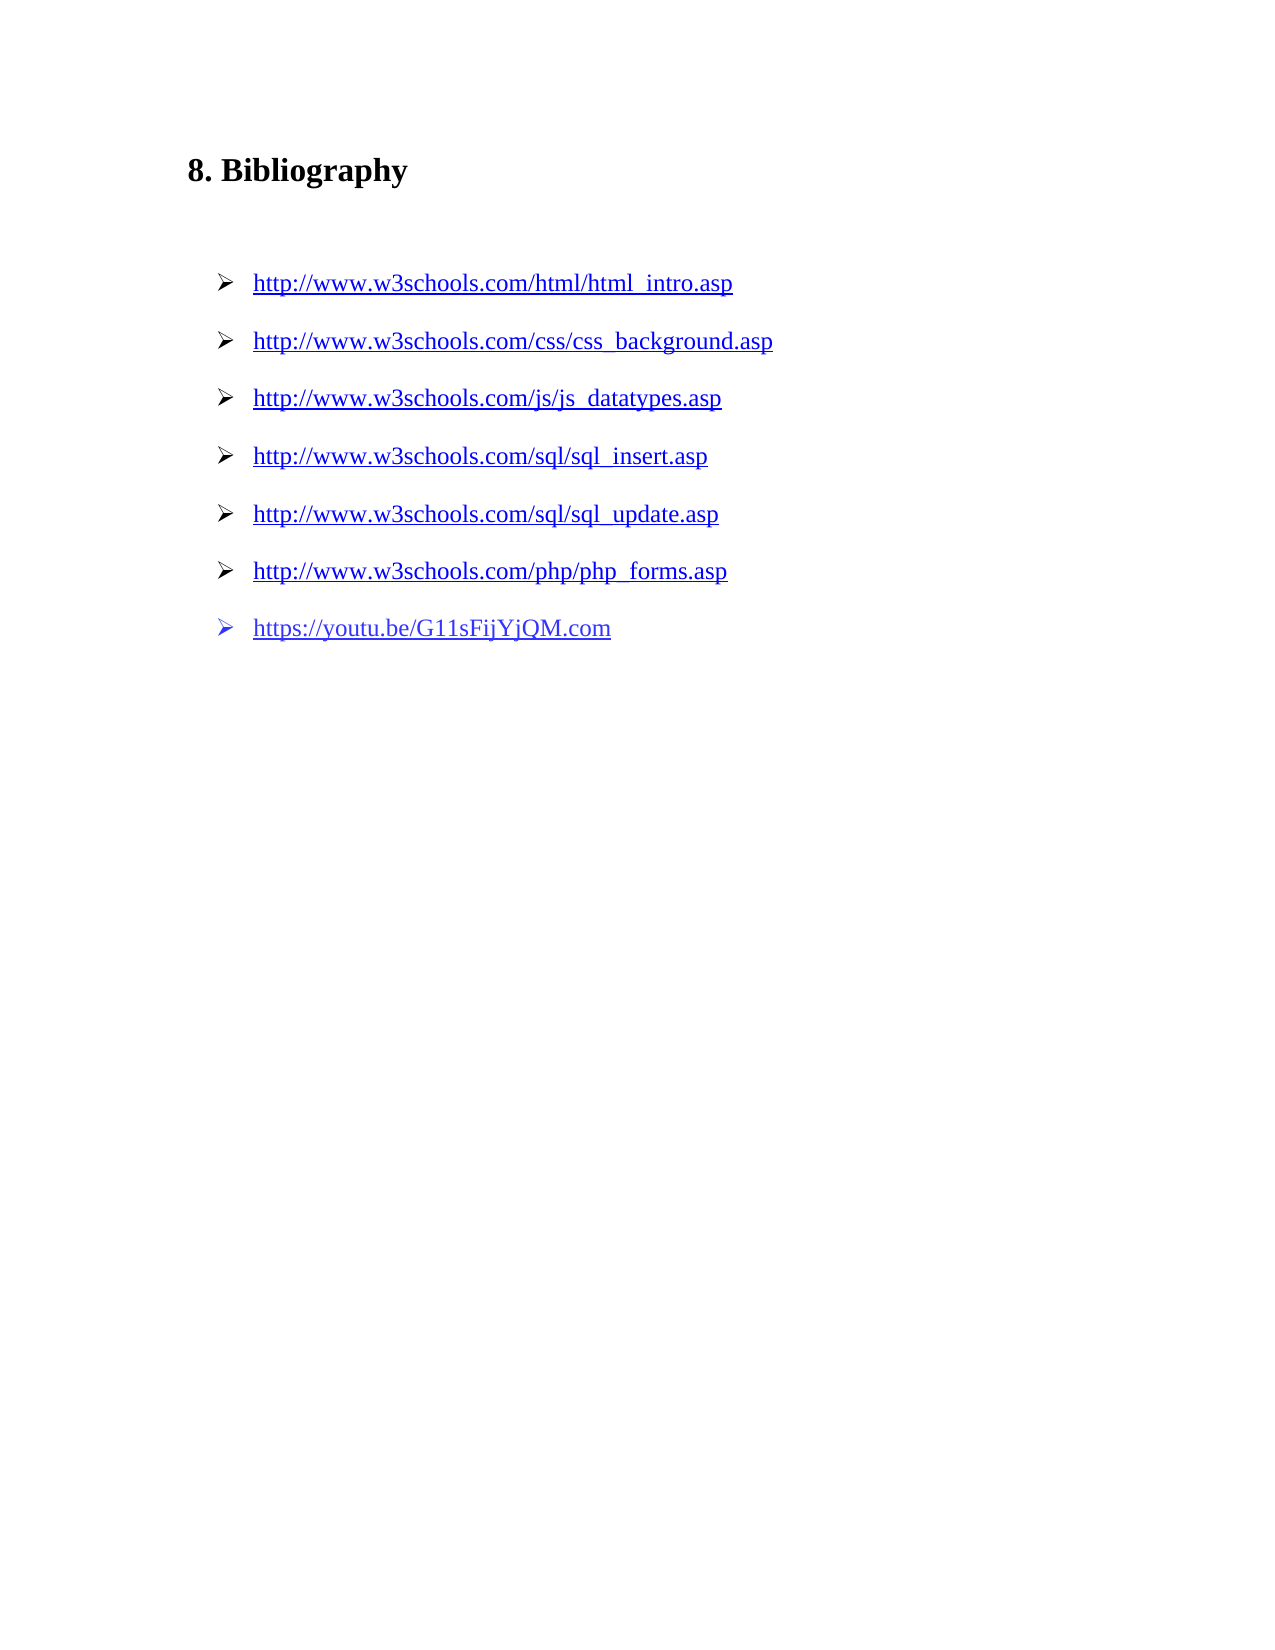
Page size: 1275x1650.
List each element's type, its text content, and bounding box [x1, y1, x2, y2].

list http://www.w3schools.com/css/css_background.asp [216, 326, 1125, 355]
list http://www.w3schools.com/sql/sql_update.asp [216, 499, 1125, 527]
list https://youtu.be/G11sFijYjQM.com [216, 613, 1125, 642]
text 8. Bibliography [187, 150, 1125, 188]
list http://www.w3schools.com/php/php_forms.asp [216, 556, 1125, 585]
list http://www.w3schools.com/js/js_datatypes.asp [216, 383, 1125, 412]
list http://www.w3schools.com/html/html_intro.asp [216, 268, 1125, 297]
list http://www.w3schools.com/sql/sql_insert.asp [216, 441, 1125, 470]
